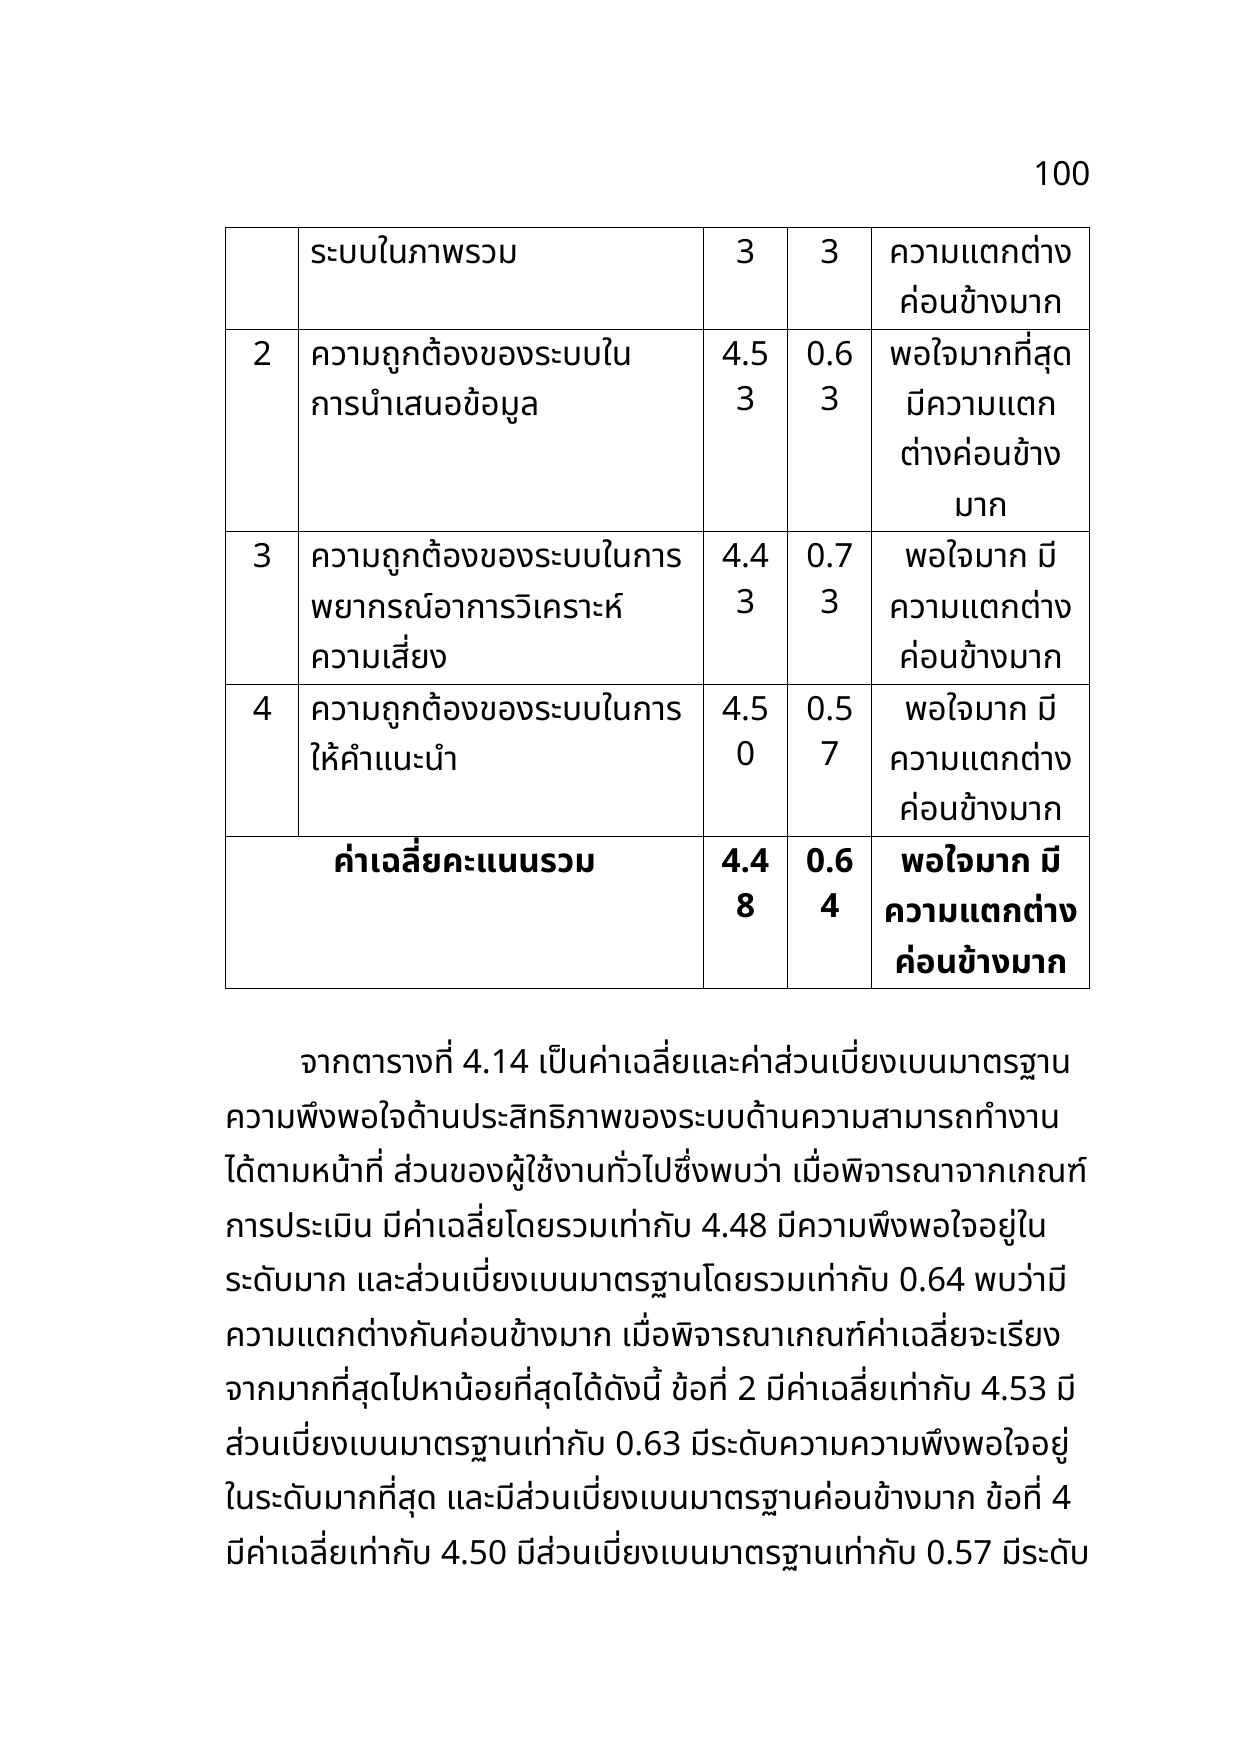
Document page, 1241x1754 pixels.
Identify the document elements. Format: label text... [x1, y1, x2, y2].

table_cell ความถูกต้องของระบบในการพยากรณ์อาการวิเคราะห์ความเสี่ยง [299, 532, 703, 683]
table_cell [872, 228, 1089, 328]
table_cell ค่าเฉลี่ยคะแนนรวม [226, 837, 703, 988]
table_cell 0.64 [788, 837, 871, 988]
table_cell 0.57 [788, 685, 871, 836]
table_cell พอใจมาก มีความแตกต่างค่อนข้างมาก [872, 532, 1089, 683]
table_cell พอใจมาก มีความแตกต่างค่อนข้างมาก [872, 837, 1089, 988]
table_cell 3 [226, 532, 298, 683]
table_cell 4.53 [704, 330, 787, 531]
table_cell 1 [226, 228, 298, 328]
table_cell ความถูกต้องของระบบในการให้คำแนะนำ [299, 685, 703, 836]
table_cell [299, 228, 703, 328]
table_cell 4.48 [704, 837, 787, 988]
table_cell 4 [226, 685, 298, 836]
table_cell พอใจมากที่สุด มีความแตกต่างค่อนข้างมาก [872, 330, 1089, 531]
table_cell พอใจมาก มีความแตกต่างค่อนข้างมาก [872, 685, 1089, 836]
table_cell 4.43 [704, 228, 787, 328]
table_cell 0.63 [788, 228, 871, 328]
table_cell 4.43 [704, 532, 787, 683]
table_cell 4.50 [704, 685, 787, 836]
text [225, 1038, 1090, 1579]
table_cell ความถูกต้องของระบบในการนำเสนอข้อมูล [299, 330, 703, 531]
table_cell 0.73 [788, 532, 871, 683]
table_cell 0.63 [788, 330, 871, 531]
table_cell 2 [226, 330, 298, 531]
